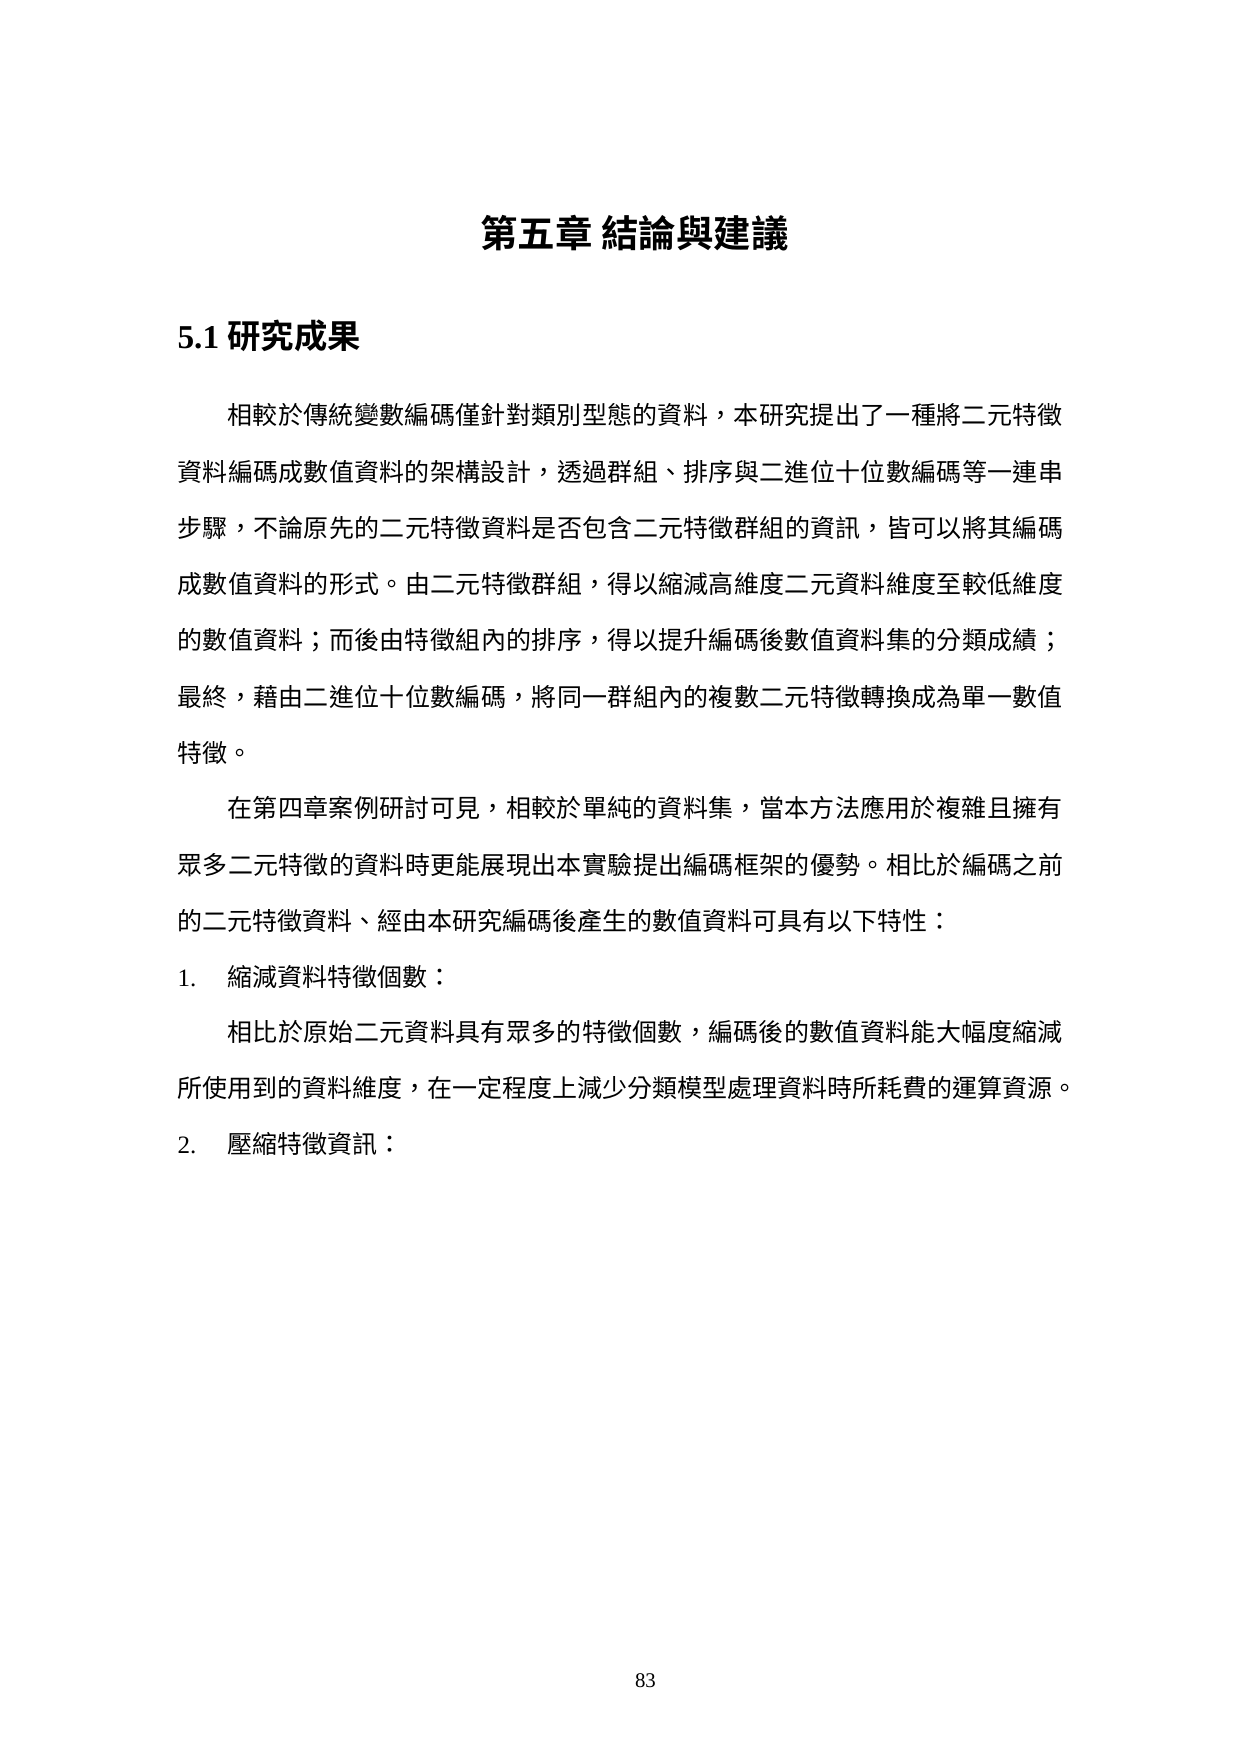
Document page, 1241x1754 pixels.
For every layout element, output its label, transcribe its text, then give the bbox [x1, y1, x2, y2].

list 縮減資料特徵個數： [177, 956, 1063, 994]
subtitle 研究成果 [177, 296, 1063, 371]
text 相比於原始二元資料具有眾多的特徵個數，編碼後的數值資料能大幅度縮減所使用到的資料維度，在一定程度上減少分類模型處理資料時所耗費的運算資源。 [177, 1012, 1063, 1106]
text 在第四章案例研討可見，相較於單純的資料集，當本方法應用於複雜且擁有眾多二元特徵的資料時更能展現出本實驗提出編碼框架的優勢。相比於編碼之前的二元特徵資料、經由本研究編碼後產生的數值資料可具有以下特性： [177, 788, 1063, 938]
text 相較於傳統變數編碼僅針對類別型態的資料，本研究提出了一種將二元特徵資料編碼成數值資料的架構設計，透過群組、排序與二進位十位數編碼等一連串步驟，不論原先的二元特徵資料是否包含二元特徵群組的資訊，皆可以將其編碼成數值資料的形式。由二元特徵群組，得以縮減高維度二元資料維度至較低維度的數值資料；而後由特徵組內的排序，得以提升編碼後數值資料集的分類成績；最終，藉由二進位十位數編碼，將同一群組內的複數二元特徵轉換成為單一數值特徵。 [177, 395, 1063, 770]
list 壓縮特徵資訊： [177, 1124, 1063, 1161]
subtitle 第五章 結論與建議 [177, 194, 1063, 269]
